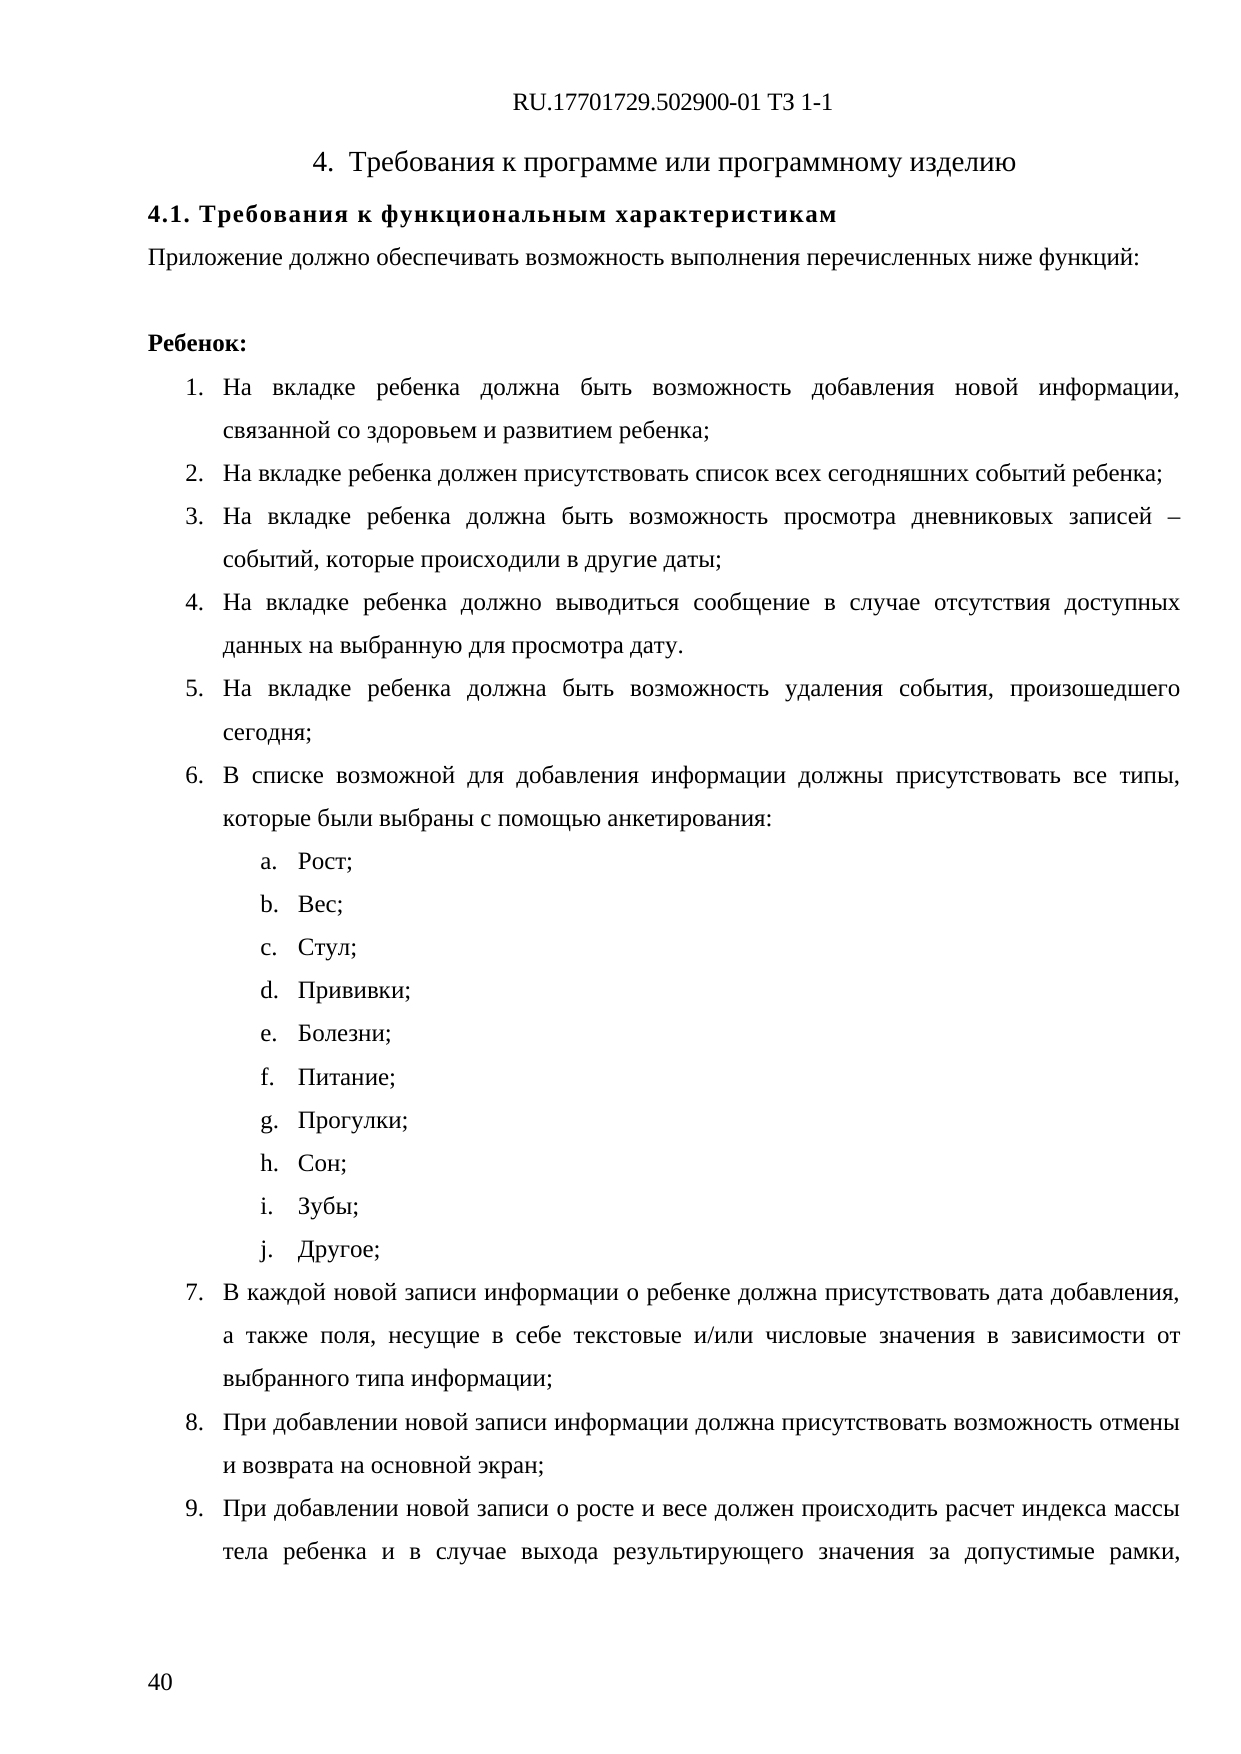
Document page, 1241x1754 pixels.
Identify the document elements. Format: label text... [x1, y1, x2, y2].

list На вкладке ребенка должна быть возможность удаления события, произошедшего сегодня; [185, 673, 1181, 745]
list На вкладке ребенка должно выводиться сообщение в случае отсутствия доступных данных на выбранную для просмотра дату. [185, 587, 1181, 659]
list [185, 1493, 1181, 1565]
list Сон; [260, 1148, 1181, 1177]
list На вкладке ребенка должна быть возможность добавления новой информации, связанной со здоровьем и развитием ребенка; [185, 372, 1181, 443]
list На вкладке ребенка должна быть возможность просмотра дневниковых записей – событий, которые происходили в другие даты; [185, 501, 1181, 573]
list Прогулки; [260, 1105, 1181, 1133]
list В каждой новой записи информации о ребенке должна присутствовать дата добавления, а также поля, несущие в себе текстовые и/или числовые значения в зависимости от выбранного типа информации; [185, 1277, 1181, 1392]
list Прививки; [260, 975, 1181, 1004]
subtitle 4.1. Требования к функциональным характеристикам [148, 199, 1181, 228]
text Ребенок: [148, 328, 1181, 357]
subtitle 4. Требования к программе или программному изделию [148, 144, 1181, 178]
list Стул; [260, 932, 1181, 961]
list В списке возможной для добавления информации должны присутствовать все типы, которые были выбраны с помощью анкетирования: [185, 760, 1181, 832]
list Другое; [260, 1234, 1181, 1263]
list На вкладке ребенка должен присутствовать список всех сегодняшних событий ребенка; [185, 458, 1181, 487]
list Рост; [260, 846, 1181, 875]
list Питание; [260, 1062, 1181, 1090]
list Зубы; [260, 1191, 1181, 1220]
list При добавлении новой записи информации должна присутствовать возможность отмены и возврата на основной экран; [185, 1407, 1181, 1478]
list Вес; [260, 889, 1181, 918]
text Приложение должно обеспечивать возможность выполнения перечисленных ниже функций: [148, 242, 1181, 271]
list Болезни; [260, 1018, 1181, 1047]
